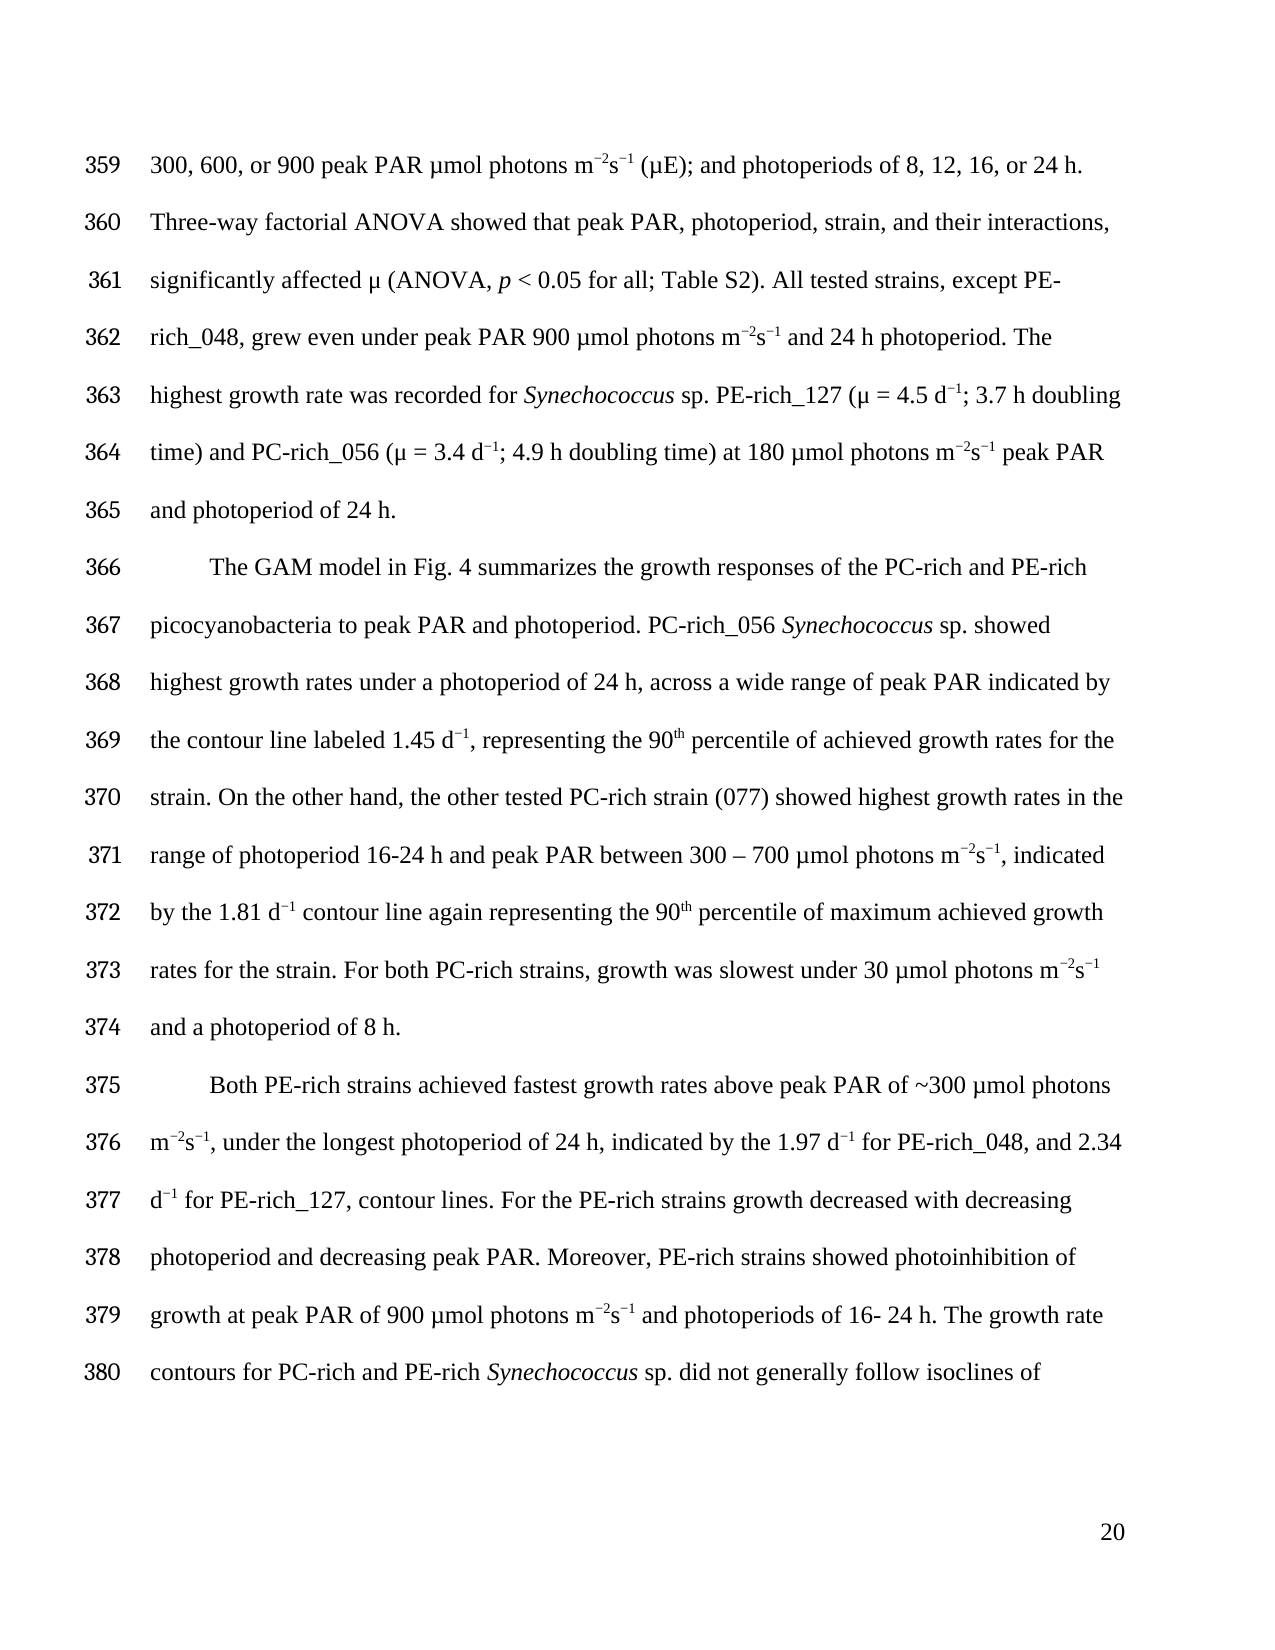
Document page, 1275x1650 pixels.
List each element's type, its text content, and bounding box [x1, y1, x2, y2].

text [150, 150, 1125, 524]
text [150, 1070, 1125, 1386]
text The GAM model in Fig. 4 summarizes the growth responses of the PC-rich and PE-rich picocyanobacteria to peak PAR and photoperiod. PC-rich_056 Synechococcus sp. showed highest growth rates under a photoperiod of 24 h, across a wide range of peak PAR indicated by the contour line labeled 1.45 d−1, representing the 90th percentile of achieved growth rates for the strain. On the other hand, the other tested PC-rich strain (077) showed highest growth rates in the range of photoperiod 16-24 h and peak PAR between 300 – 700 µmol photons m−2s−1, indicated by the 1.81 d−1 contour line again representing the 90th percentile of maximum achieved growth rates for the strain. For both PC-rich strains, growth was slowest under 30 µmol photons m−2s−1 and a photoperiod of 8 h. [150, 552, 1125, 1041]
